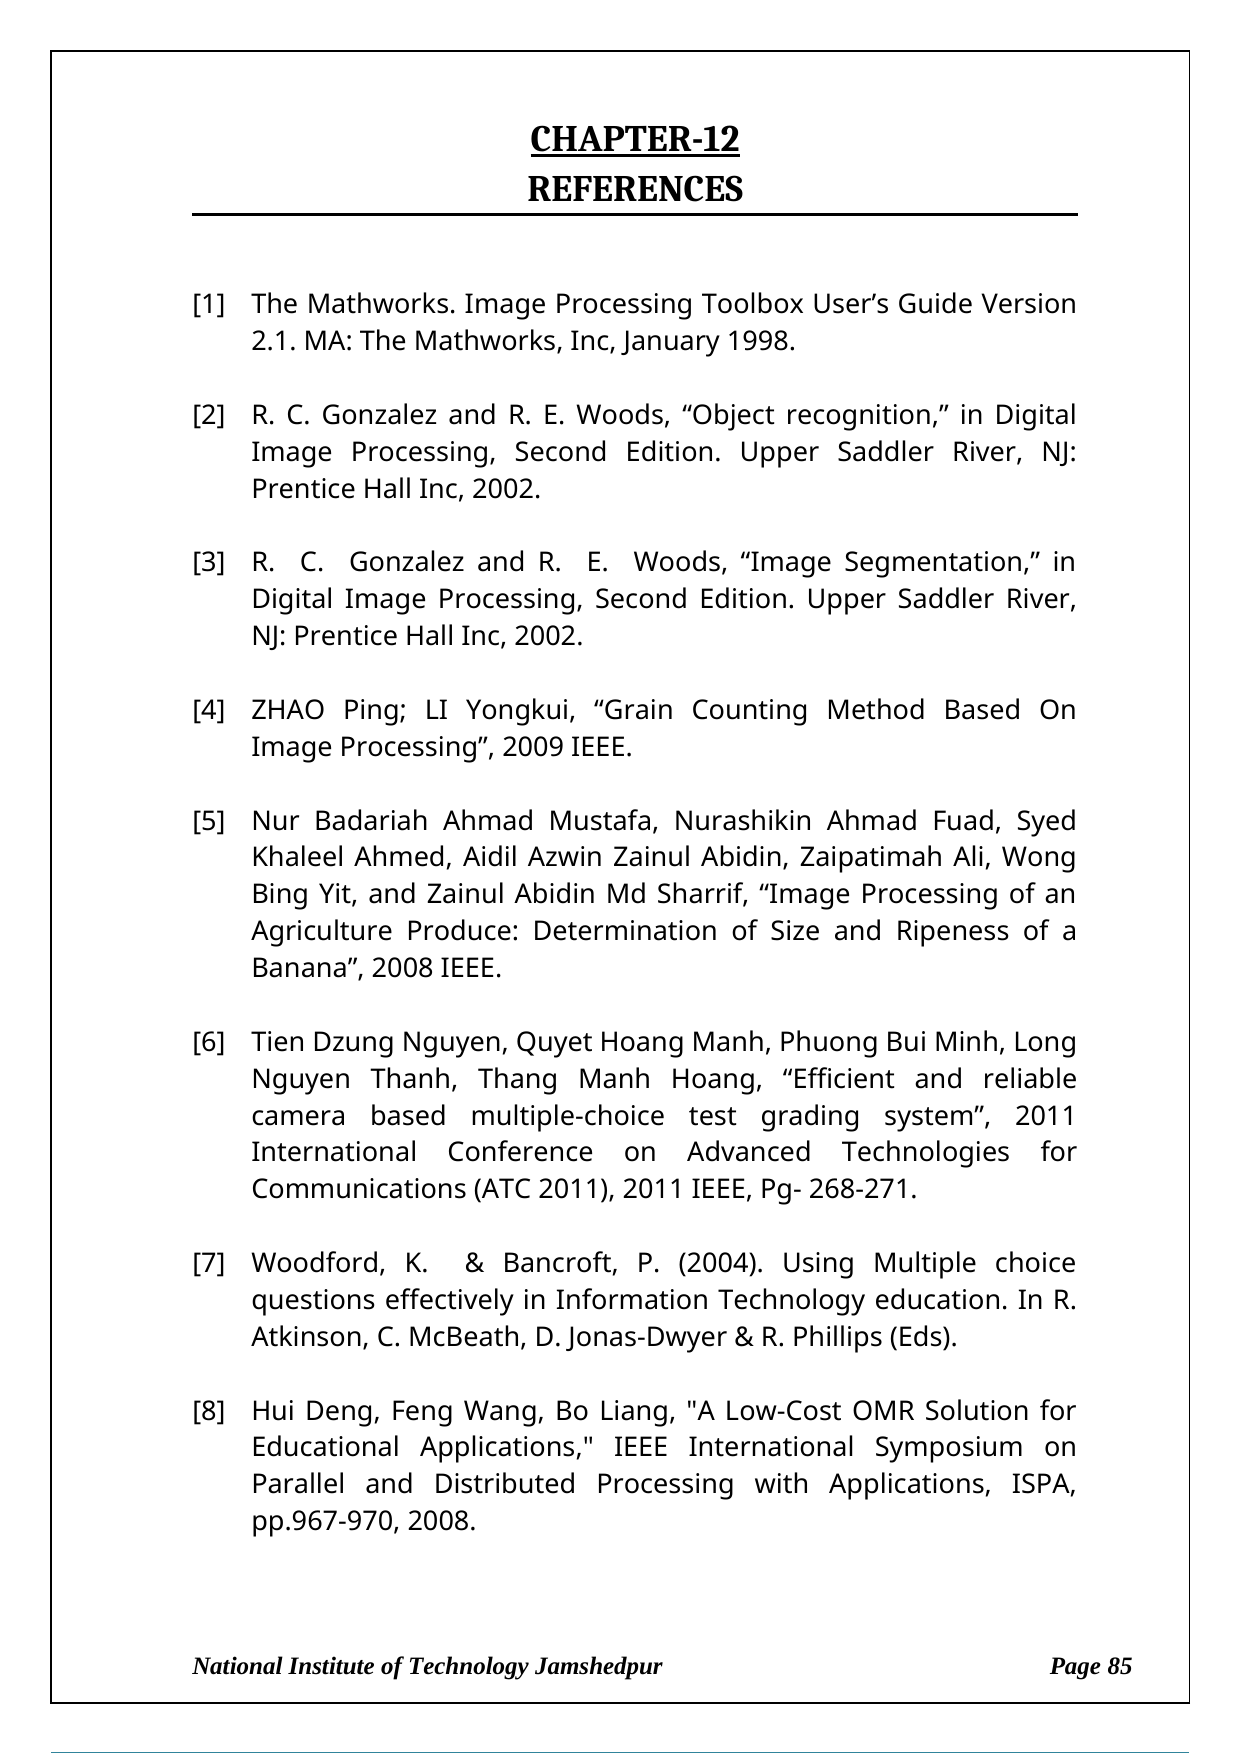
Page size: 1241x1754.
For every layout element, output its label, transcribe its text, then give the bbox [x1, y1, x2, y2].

list Nur Badariah Ahmad Mustafa, Nurashikin Ahmad Fuad, Syed Khaleel Ahmed, Aidil Azwin Zainul Abidin, Zaipatimah Ali, Wong Bing Yit, and Zainul Abidin Md Sharrif, “Image Processing of an Agriculture Produce: Determination of Size and Ripeness of a Banana”, 2008 IEEE. [192, 801, 1078, 985]
list R. C. Gonzalez and R. E. Woods, “Image Segmentation,” in Digital Image Processing, Second Edition. Upper Saddler River, NJ: Prentice Hall Inc, 2002. [192, 543, 1078, 653]
list Tien Dzung Nguyen, Quyet Hoang Manh, Phuong Bui Minh, Long Nguyen Thanh, Thang Manh Hoang, “Efficient and reliable camera based multiple-choice test grading system”, 2011 International Conference on Advanced Technologies for Communications (ATC 2011), 2011 IEEE, Pg- 268-271. [192, 1022, 1078, 1207]
list Hui Deng, Feng Wang, Bo Liang, "A Low-Cost OMR Solution for Educational Applications," IEEE International Symposium on Parallel and Distributed Processing with Applications, ISPA, pp.967-970, 2008. [192, 1391, 1078, 1538]
list ZHAO Ping; LI Yongkui, “Grain Counting Method Based On Image Processing”, 2009 IEEE. [192, 690, 1078, 764]
subtitle REFERENCES [192, 168, 1078, 213]
list The Mathworks. Image Processing Toolbox User’s Guide Version 2.1. MA: The Mathworks, Inc, January 1998. [192, 285, 1078, 358]
list Woodford, K. & Bancroft, P. (2004). Using Multiple choice questions effectively in Information Technology education. In R. Atkinson, C. McBeath, D. Jonas-Dwyer & R. Phillips (Eds). [192, 1243, 1078, 1354]
subtitle CHAPTER-12 [192, 118, 1078, 161]
list R. C. Gonzalez and R. E. Woods, “Object recognition,” in Digital Image Processing, Second Edition. Upper Saddler River, NJ: Prentice Hall Inc, 2002. [192, 395, 1078, 506]
